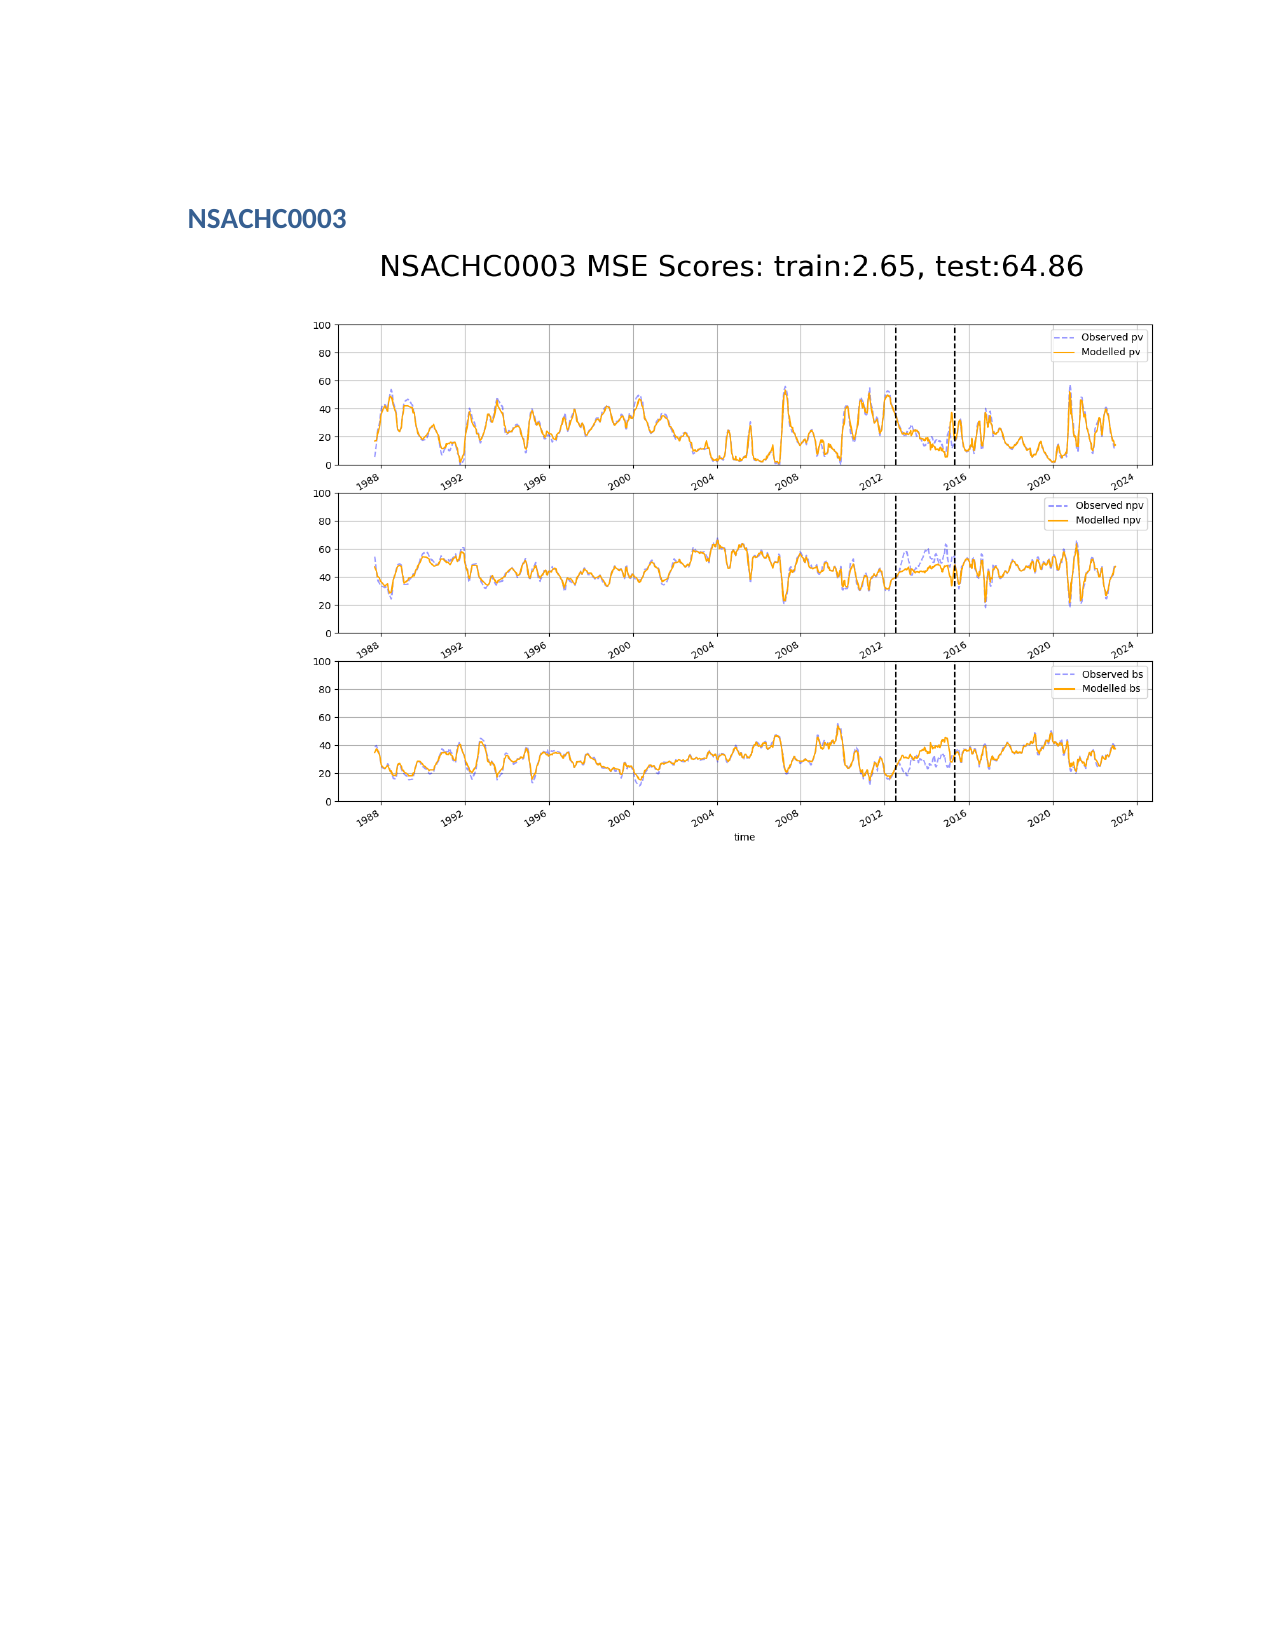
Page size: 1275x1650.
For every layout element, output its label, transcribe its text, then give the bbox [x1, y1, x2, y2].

picture [206, 241, 1257, 941]
subtitle NSACHC0003 [187, 200, 1087, 236]
